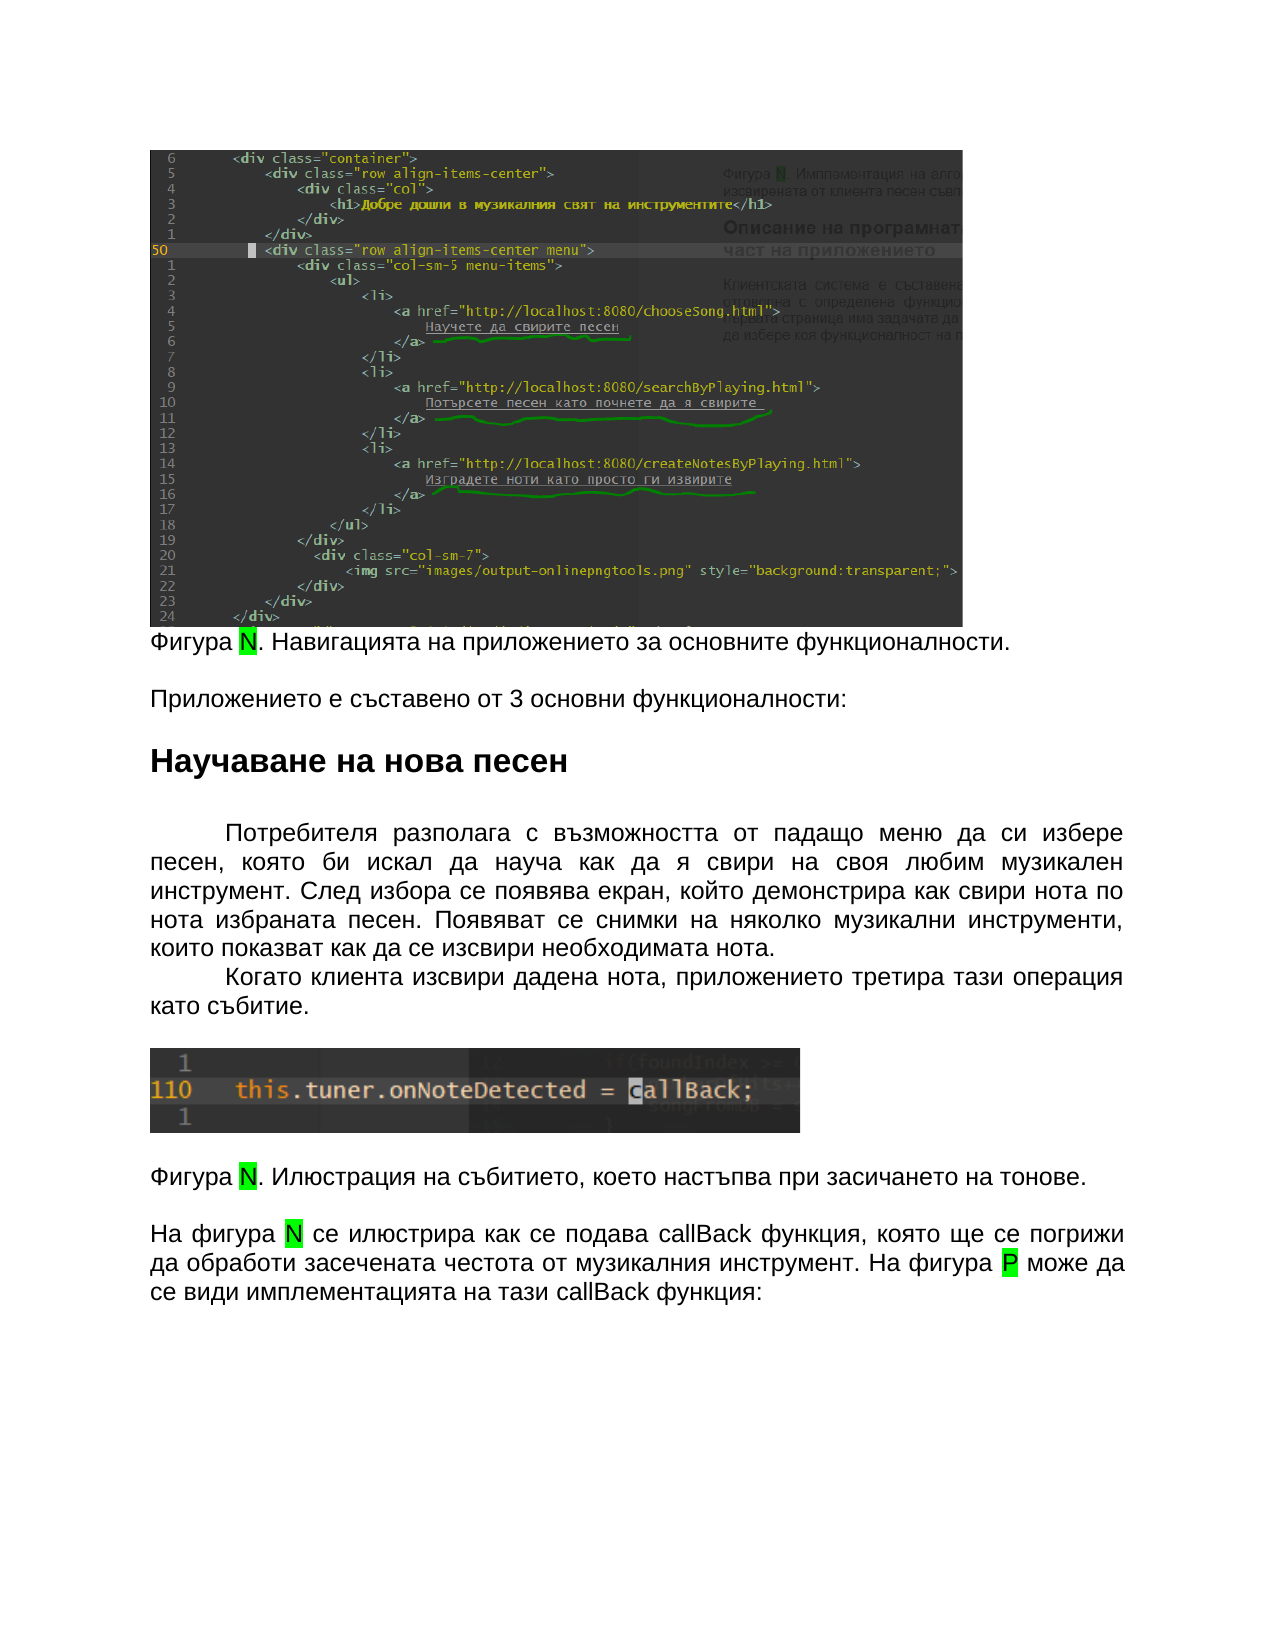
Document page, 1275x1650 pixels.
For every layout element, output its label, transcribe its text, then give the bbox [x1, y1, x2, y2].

text Научаване на нова песен [150, 742, 1125, 780]
text Потребителя разполага с възможността от падащо меню да си избере песен, която би искал да науча как да я свири на своя любим музикален инструмент. След избора се появява екран, който демонстрира как свири нота по нота избраната песен. Появяват се снимки на няколко музикални инструменти, които показват как да се изсвири необходимата нота. [150, 818, 1125, 962]
text Приложението е съставено от 3 основни функционалности: [150, 684, 1125, 713]
text Фигура N. Илюстрация на събитието, което настъпва при засичането на тонове. [257, 1162, 1125, 1190]
text На фигура N се илюстрира как се подава callBack функция, която ще се погрижи да обработи засечената честота от музикалния инструмент. На фигура Р може да се види имплементацията на тази callBack функция: [150, 1219, 1125, 1305]
picture [150, 150, 963, 627]
text Фигура N. Навигацията на приложението за основните функционалности. [257, 627, 1125, 655]
text Когато клиента изсвири дадена нота, приложението третира тази операция като събитие. [150, 962, 1125, 1020]
picture [150, 1048, 800, 1133]
